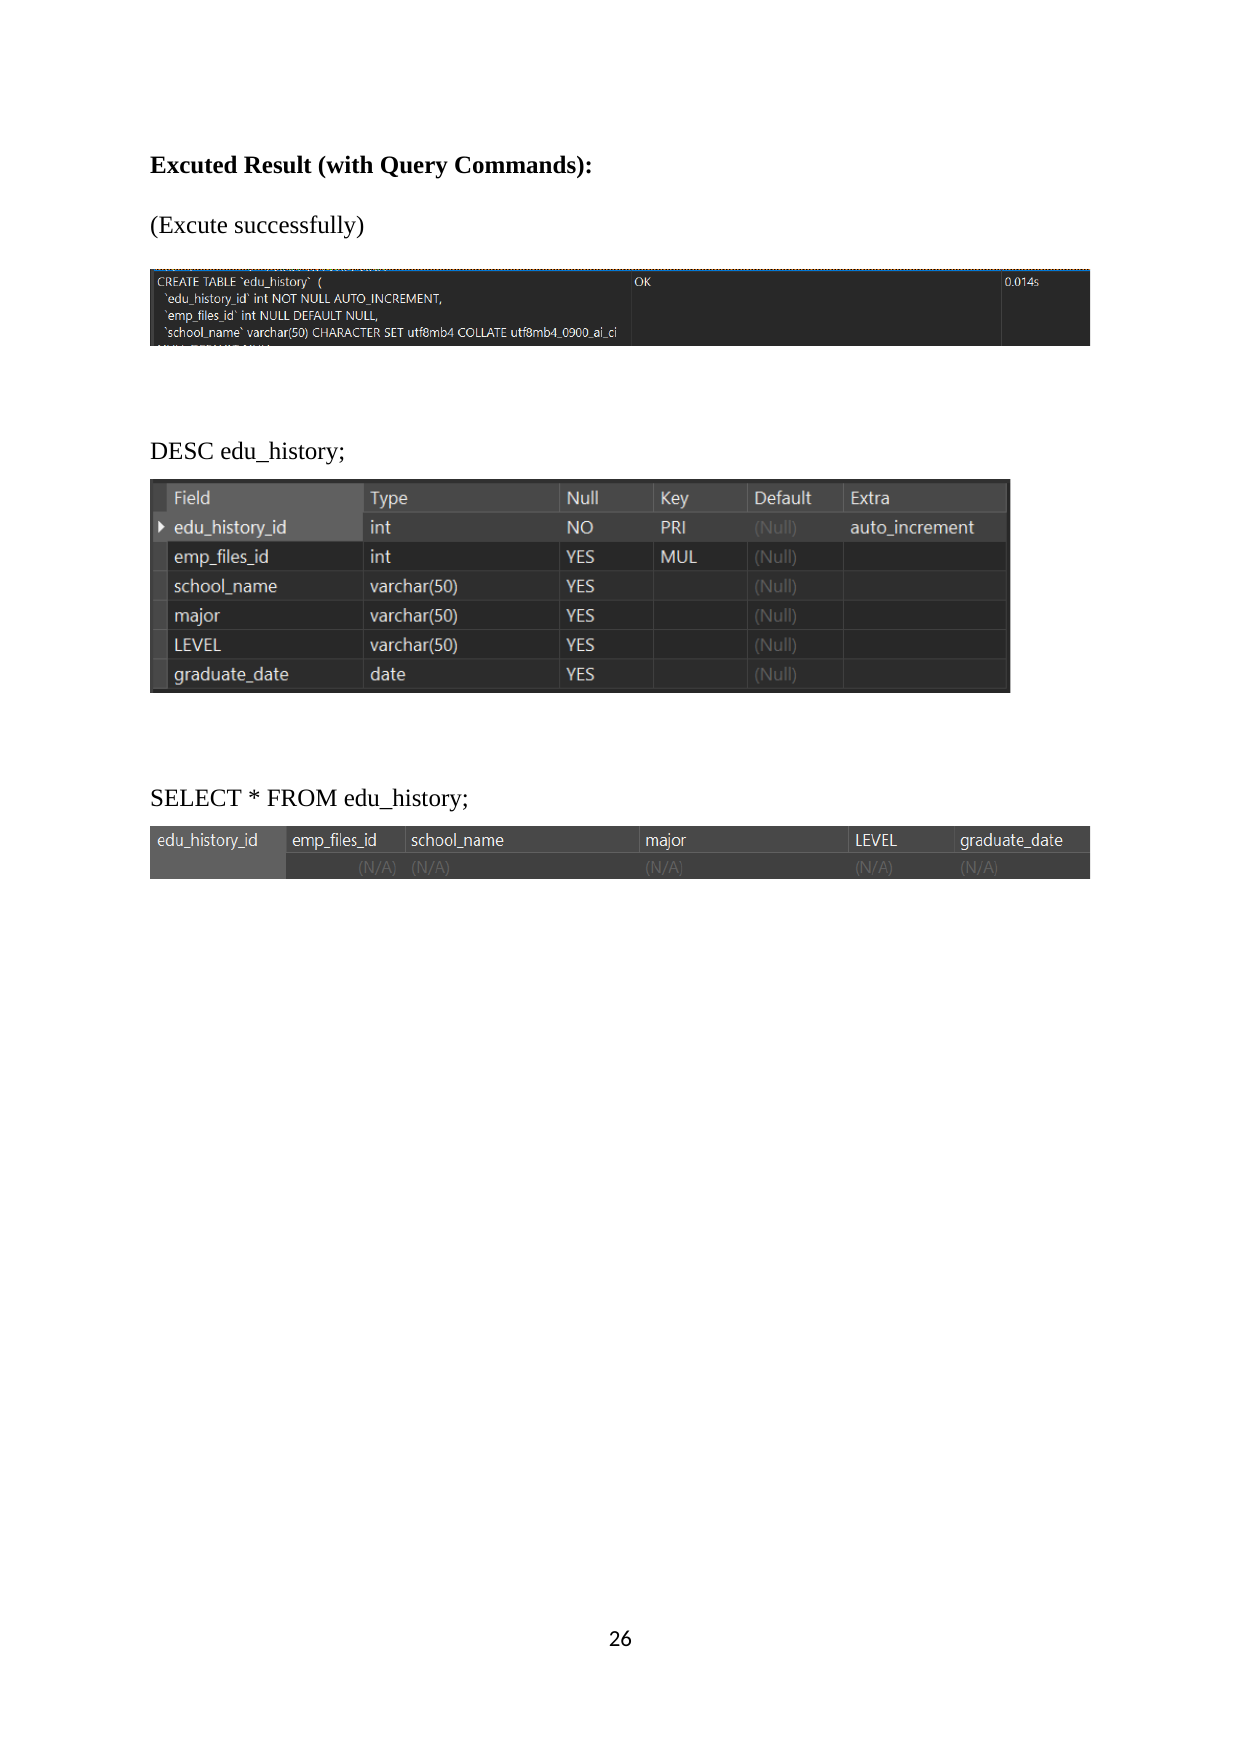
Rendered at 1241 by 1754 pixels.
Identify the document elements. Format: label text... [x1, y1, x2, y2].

text SELECT * FROM edu_history; [150, 783, 1090, 826]
text (Excute successfully) [150, 210, 1090, 238]
picture [150, 269, 1091, 346]
text Excuted Result (with Query Commands): [150, 150, 1090, 179]
picture [150, 826, 1091, 879]
picture [150, 479, 1011, 693]
